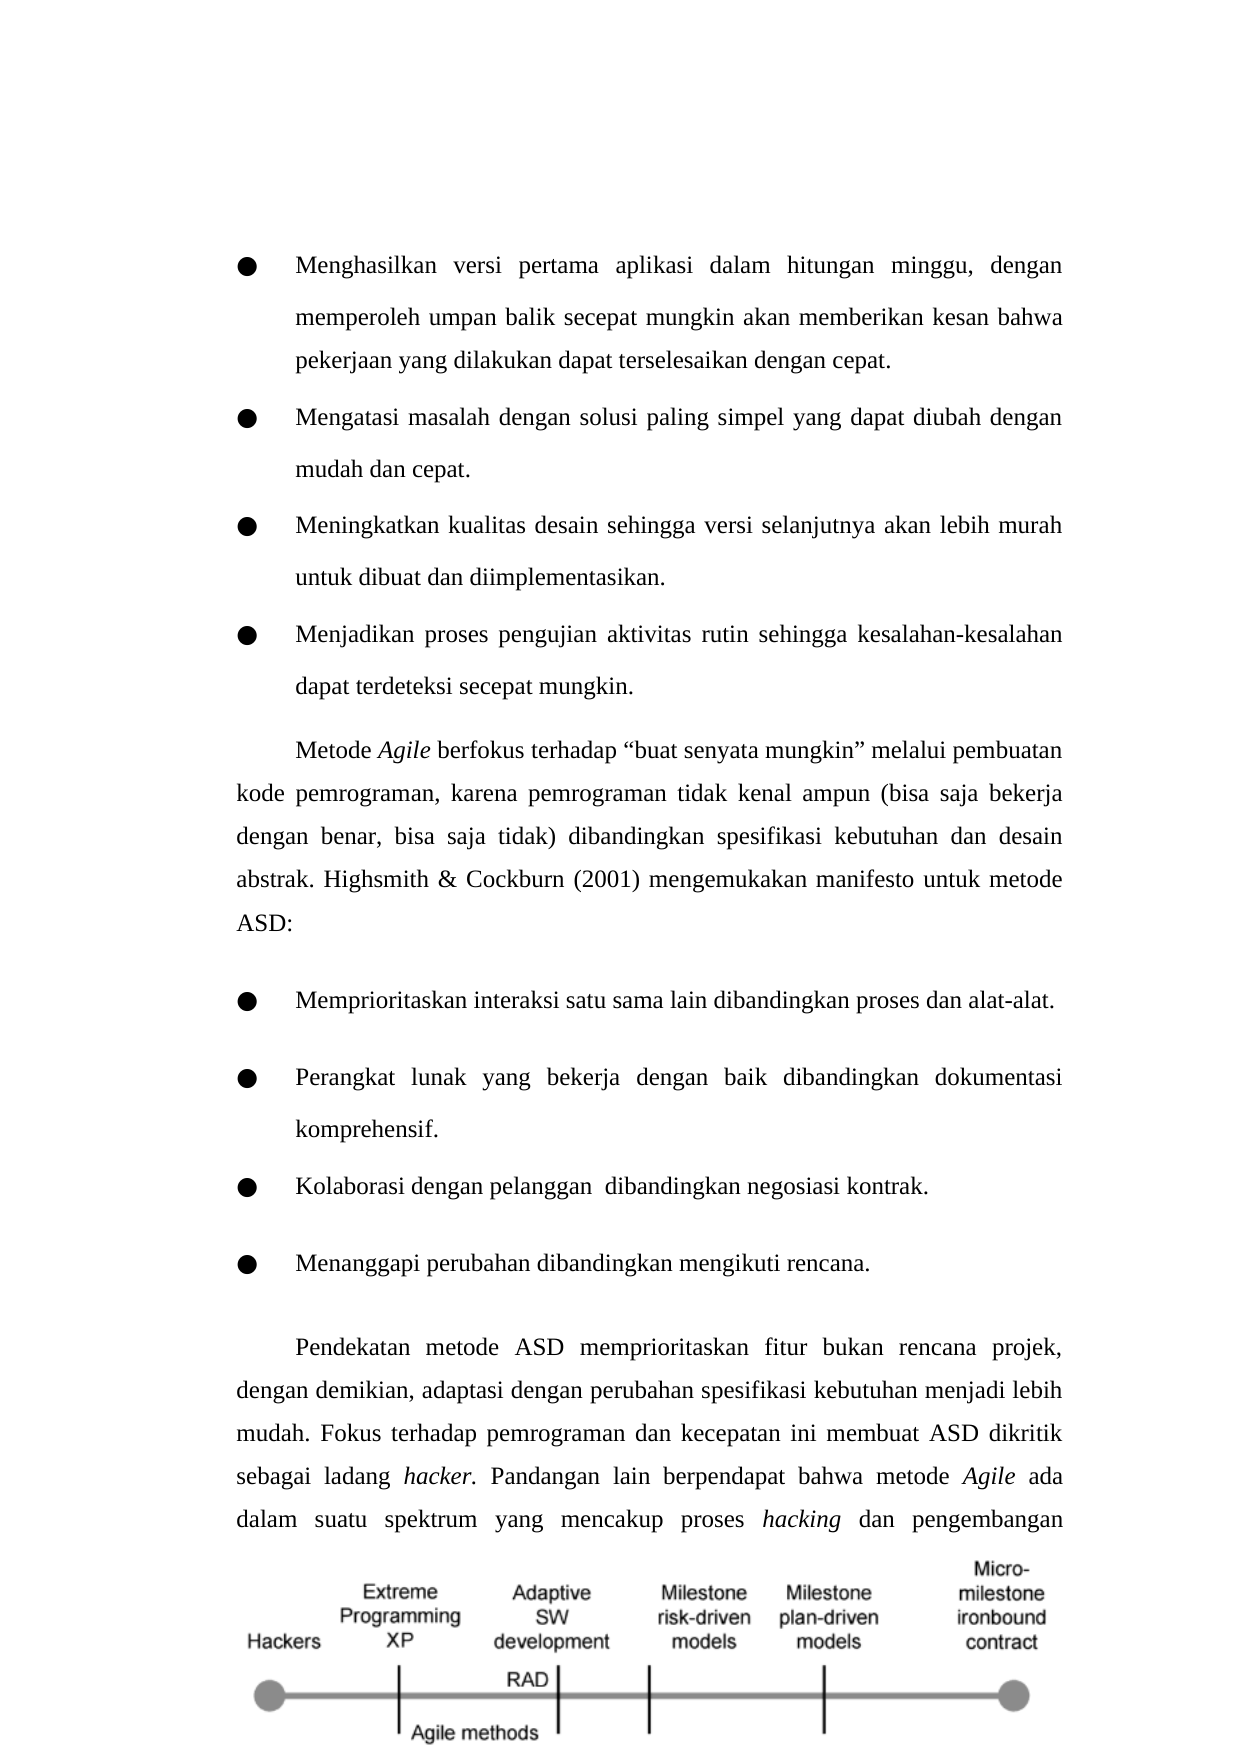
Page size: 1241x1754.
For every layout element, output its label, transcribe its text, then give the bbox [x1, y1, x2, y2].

list Menghasilkan versi pertama aplikasi dalam hitungan minggu, dengan memperoleh umpan balik secepat mungkin akan memberikan kesan bahwa pekerjaan yang dilakukan dapat terselesaikan dengan cepat. [236, 236, 1063, 374]
list Memprioritaskan interaksi satu sama lain dibandingkan proses dan alat-alat. [236, 972, 1063, 1023]
list Meningkatkan kualitas desain sehingga versi selanjutnya akan lebih murah untuk dibuat dan diimplementasikan. [236, 497, 1063, 591]
list Menjadikan proses pengujian aktivitas rutin sehingga kesalahan-kesalahan dapat terdeteksi secepat mungkin. [236, 606, 1063, 700]
list Perangkat lunak yang bekerja dengan baik dibandingkan dokumentasi komprehensif. [236, 1048, 1063, 1143]
picture [236, 1547, 1063, 1754]
text Metode Agile berfokus terhadap “buat senyata mungkin” melalui pembuatan kode pemrograman, karena pemrograman tidak kenal ampun (bisa saja bekerja dengan benar, bisa saja tidak) dibandingkan spesifikasi kebutuhan dan desain abstrak. Highsmith & Cockburn (2001) mengemukakan manifesto untuk metode ASD: [236, 735, 1063, 936]
list Menanggapi perubahan dibandingkan mengikuti rencana. [236, 1234, 1063, 1285]
list Mengatasi masalah dengan solusi paling simpel yang dapat diubah dengan mudah dan cepat. [236, 388, 1063, 482]
list Kolaborasi dengan pelanggan dibandingkan negosiasi kontrak. [236, 1157, 1063, 1208]
